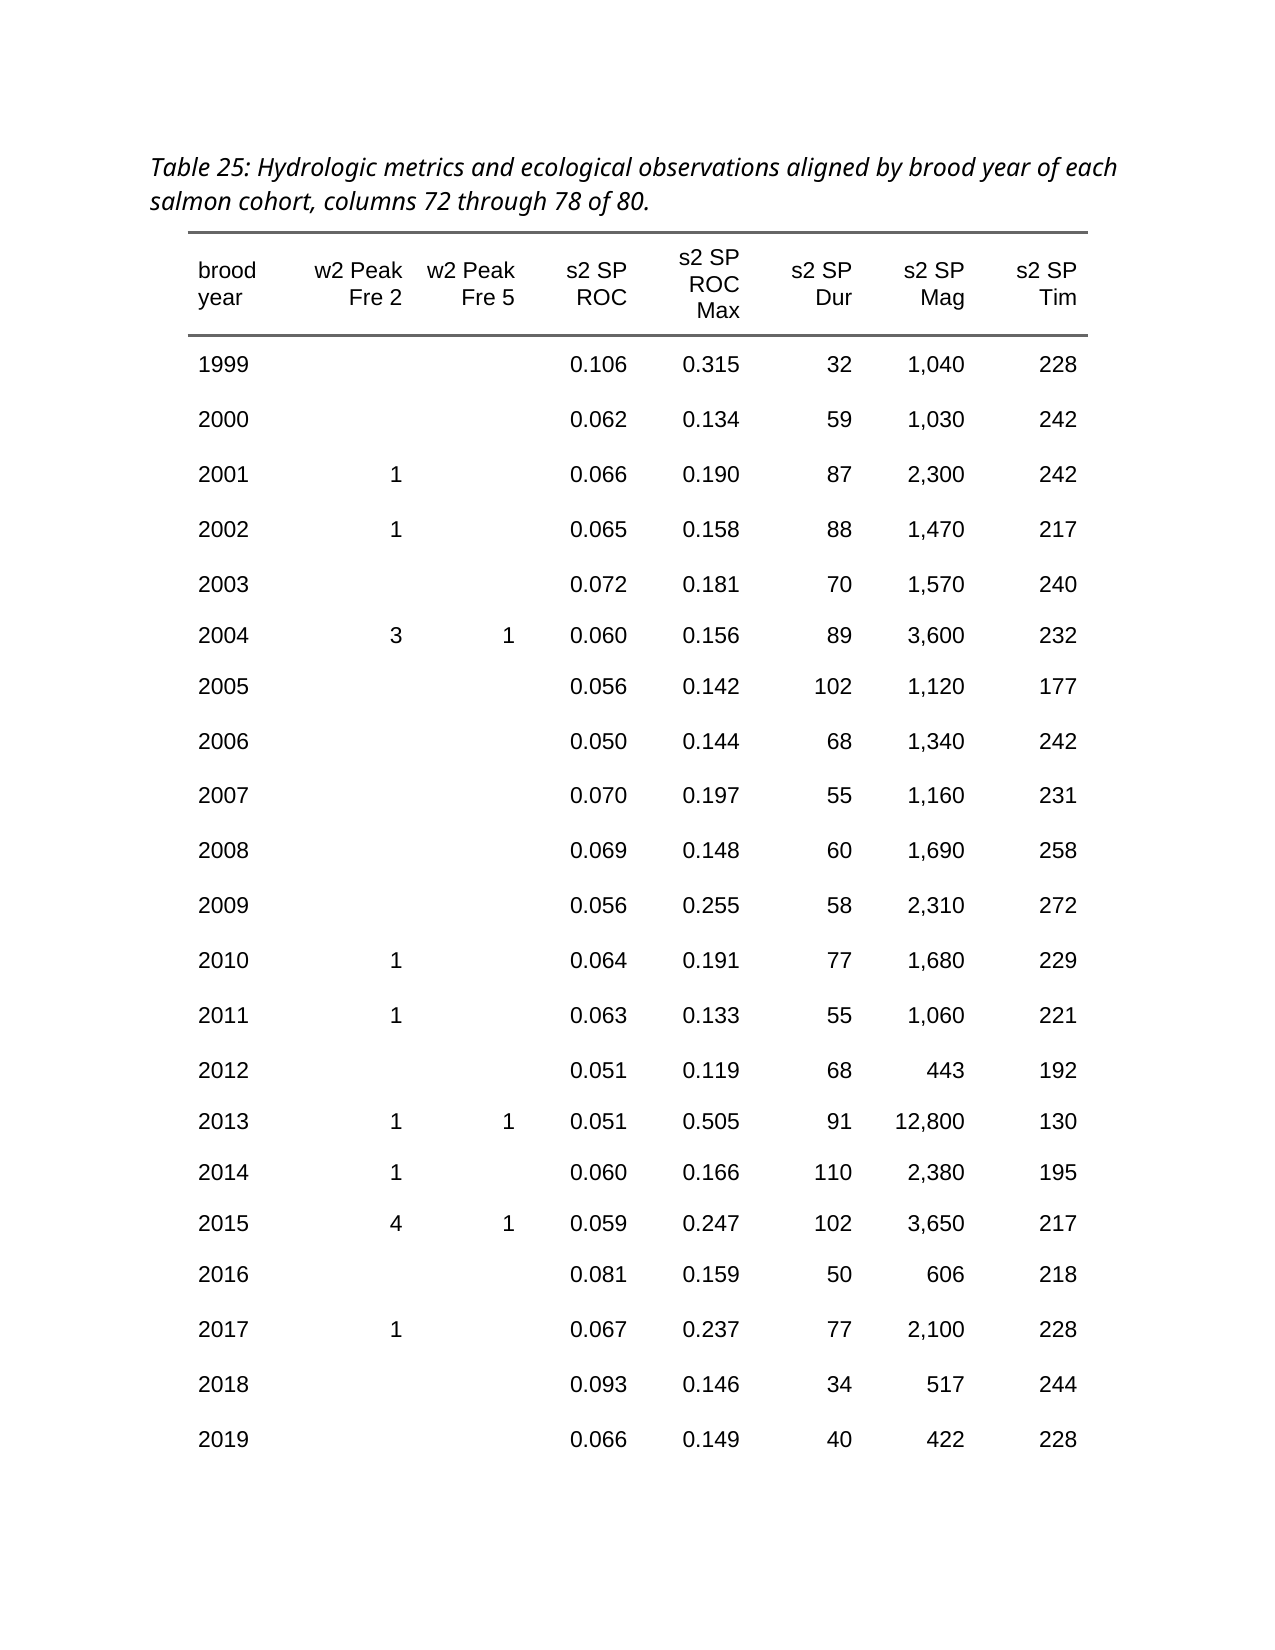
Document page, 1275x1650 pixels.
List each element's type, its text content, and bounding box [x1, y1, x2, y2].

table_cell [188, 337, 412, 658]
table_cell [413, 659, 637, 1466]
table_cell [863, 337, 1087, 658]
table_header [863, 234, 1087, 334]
text Table 25: Hydrologic metrics and ecological observations aligned by brood year of each salmon cohort, columns 72 through 78 of 80. [150, 150, 1125, 218]
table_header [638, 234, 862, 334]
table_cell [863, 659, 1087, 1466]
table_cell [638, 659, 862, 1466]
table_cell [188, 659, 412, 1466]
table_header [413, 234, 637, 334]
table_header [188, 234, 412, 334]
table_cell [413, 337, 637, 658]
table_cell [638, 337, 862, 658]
